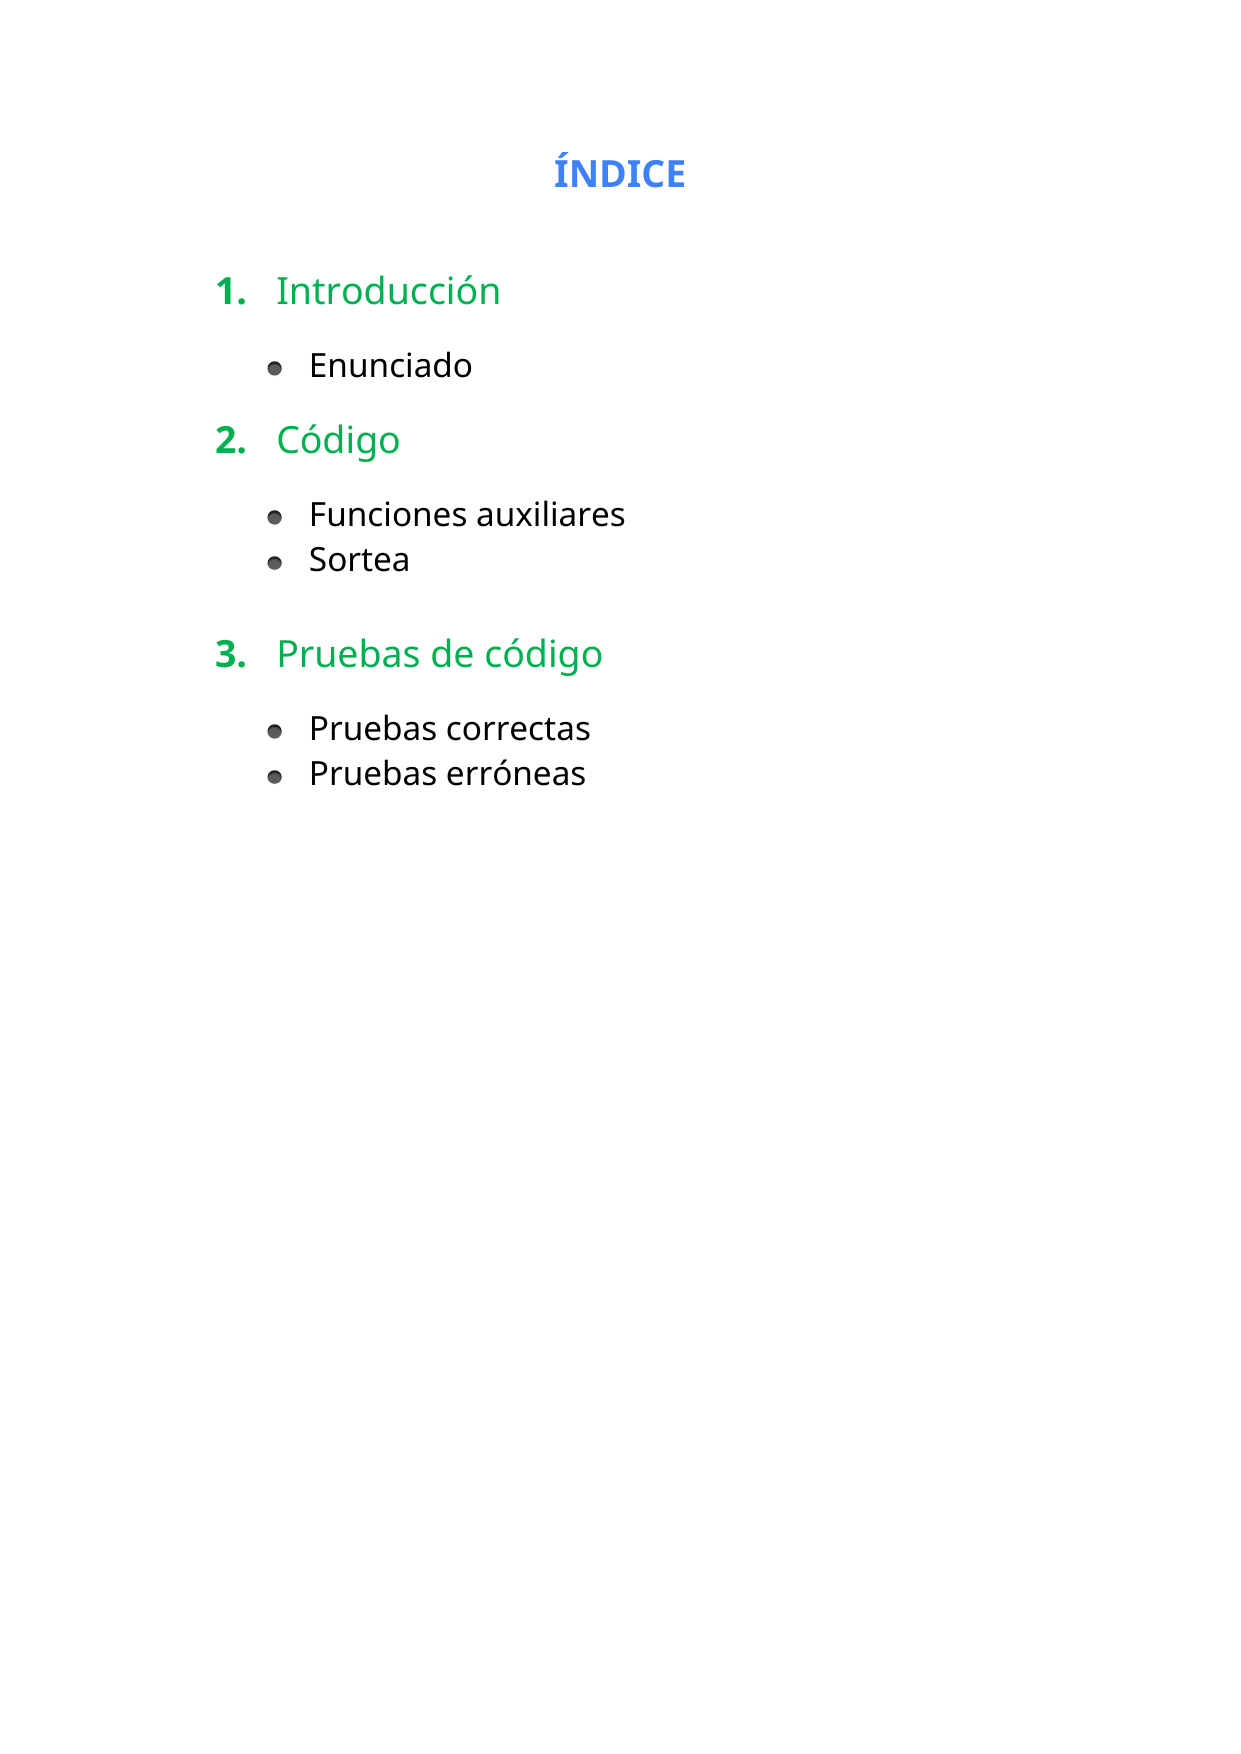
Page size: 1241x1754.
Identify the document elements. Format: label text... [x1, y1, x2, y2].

list Código [215, 413, 1063, 464]
list Enunciado [266, 342, 1063, 387]
list Pruebas de código [215, 627, 1063, 678]
list Pruebas correctas [266, 704, 1063, 750]
list Funciones auxiliares [266, 491, 1063, 536]
picture [266, 360, 283, 378]
picture [266, 555, 283, 572]
text ÍNDICE [177, 148, 1063, 199]
picture [266, 723, 283, 741]
picture [266, 769, 283, 786]
list Pruebas erróneas [266, 750, 1063, 795]
list Sortea [266, 536, 1063, 582]
picture [266, 509, 283, 527]
list Introducción [215, 264, 1063, 315]
